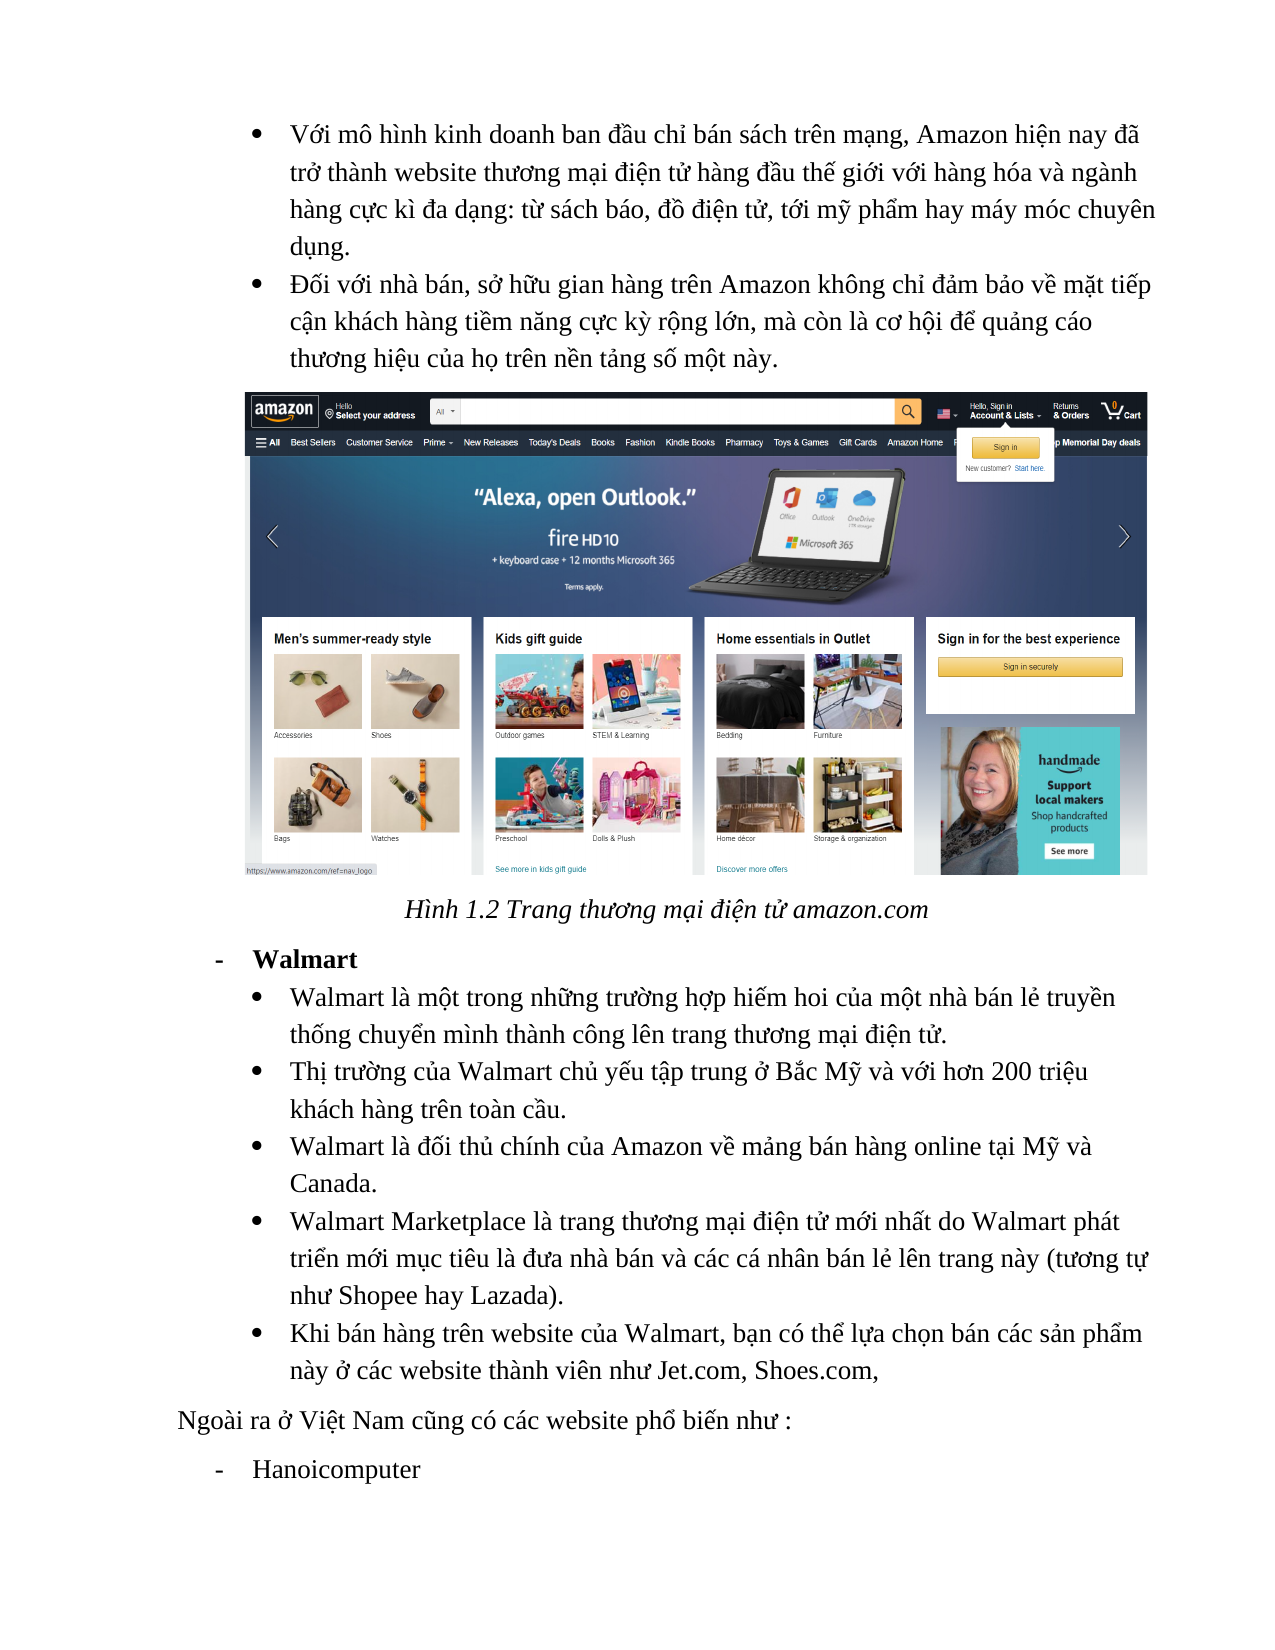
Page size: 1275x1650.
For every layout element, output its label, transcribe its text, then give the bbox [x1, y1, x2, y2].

list Walmart Marketplace là trang thương mại điện tử mới nhất do Walmart phát triển mới mục tiêu là đưa nhà bán và các cá nhân bán lẻ lên trang này (tương tự như Shopee hay Lazada). [252, 1205, 1156, 1311]
list Walmart là đối thủ chính của Amazon về mảng bán hàng online tại Mỹ và Canada. [252, 1130, 1156, 1198]
list Hanoicomputer [214, 1454, 1156, 1485]
list Đối với nhà bán, sở hữu gian hàng trên Amazon không chỉ đảm bảo về mặt tiếp cận khách hàng tiềm năng cực kỳ rộng lớn, mà còn là cơ hội để quảng cáo thương hiệu của họ trên nền tảng số một này. [252, 268, 1156, 374]
list Walmart là một trong những trường hợp hiếm hoi của một nhà bán lẻ truyền thống chuyển mình thành công lên trang thương mại điện tử. [252, 981, 1156, 1049]
list Walmart [214, 943, 1156, 974]
list Thị trường của Walmart chủ yếu tập trung ở Bắc Mỹ và với hơn 200 triệu khách hàng trên toàn cầu. [252, 1055, 1156, 1124]
picture [244, 392, 1148, 875]
text Hình 1.2 Trang thương mại điện tử amazon.com [177, 893, 1156, 925]
list Với mô hình kinh doanh ban đầu chỉ bán sách trên mạng, Amazon hiện nay đã trở thành website thương mại điện tử hàng đầu thế giới với hàng hóa và ngành hàng cực kì đa dạng: từ sách báo, đồ điện tử, tới mỹ phẩm hay máy móc chuyên dụng. [252, 118, 1156, 262]
list Khi bán hàng trên website của Walmart, bạn có thể lựa chọn bán các sản phẩm này ở các website thành viên như Jet.com, Shoes.com, [252, 1317, 1156, 1385]
text Ngoài ra ở Việt Nam cũng có các website phổ biến như : [177, 1404, 1156, 1435]
